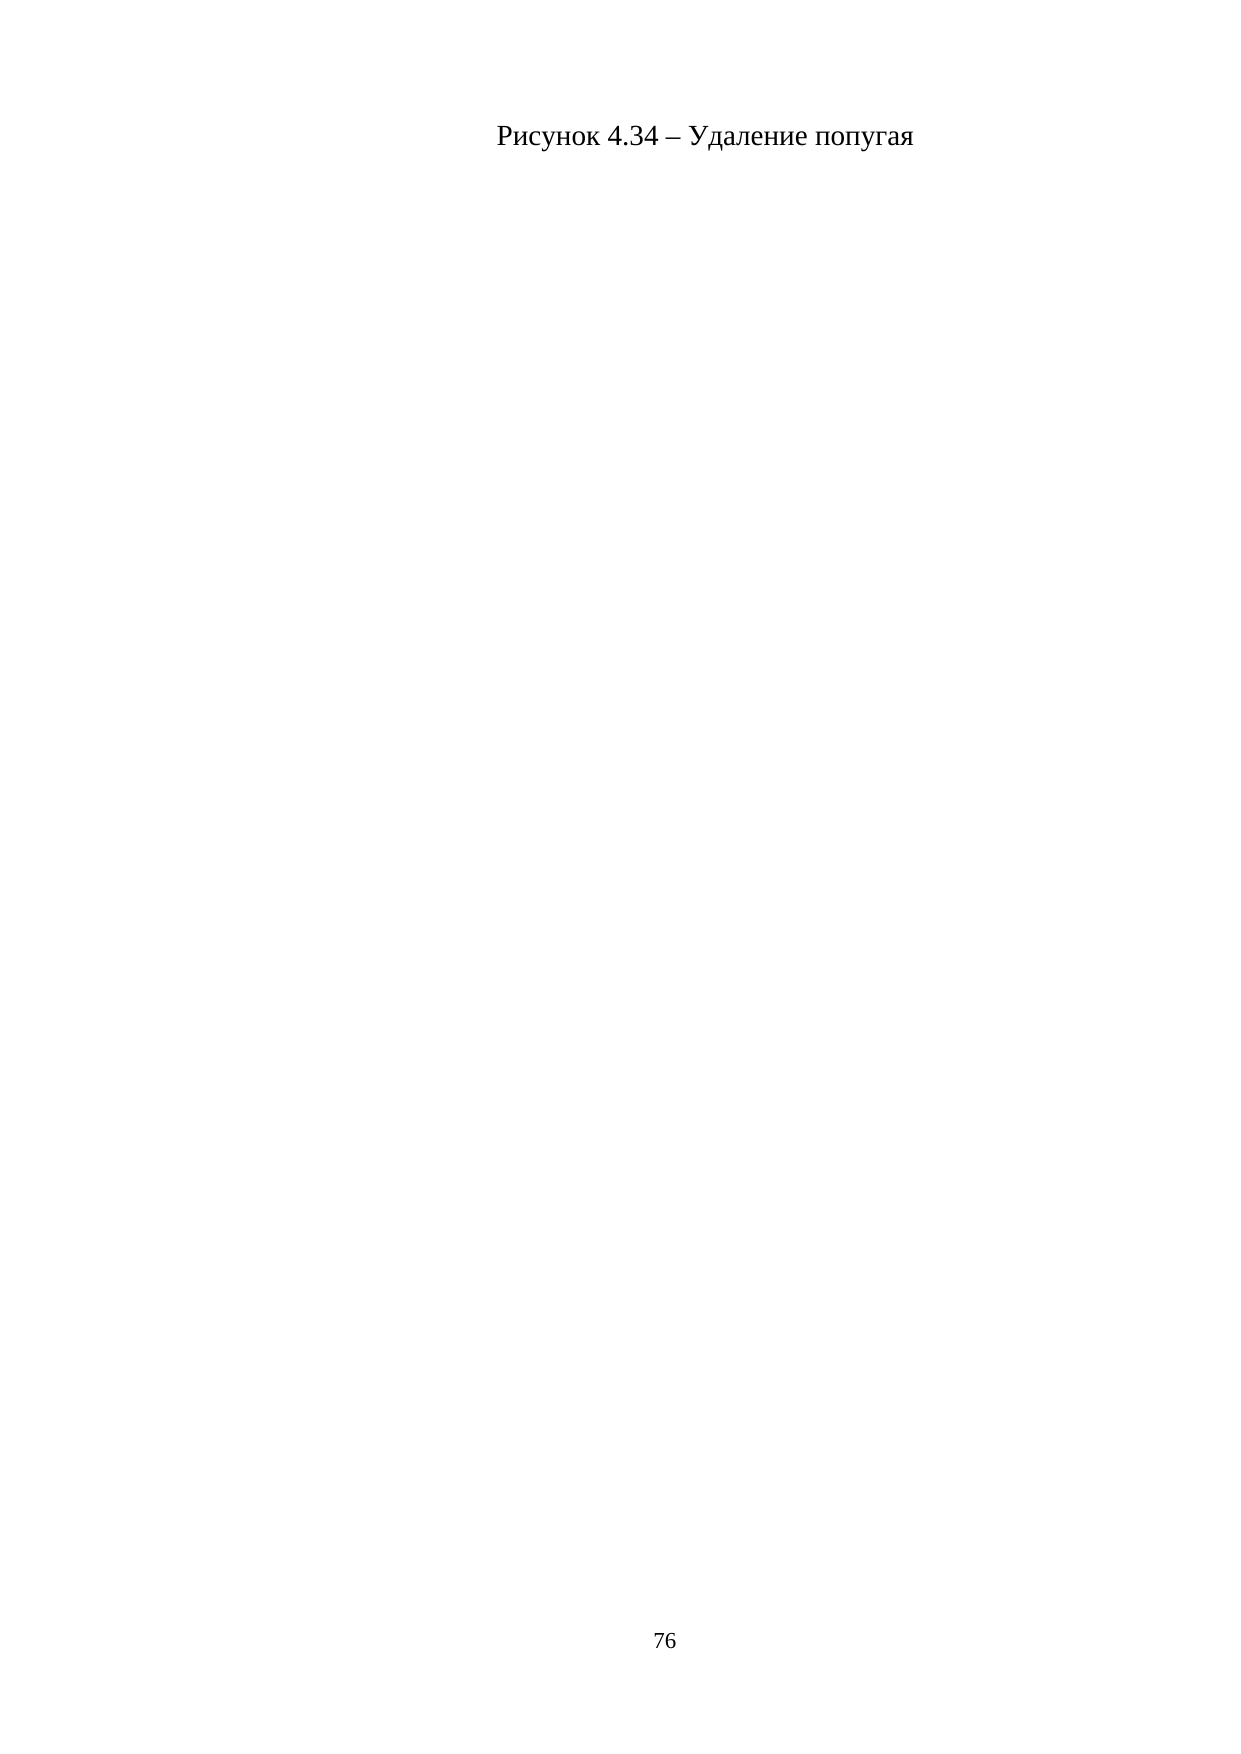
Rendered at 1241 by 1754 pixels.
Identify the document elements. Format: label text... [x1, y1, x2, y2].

text Рисунок 4.34 – Удаление попугая [177, 118, 1152, 152]
